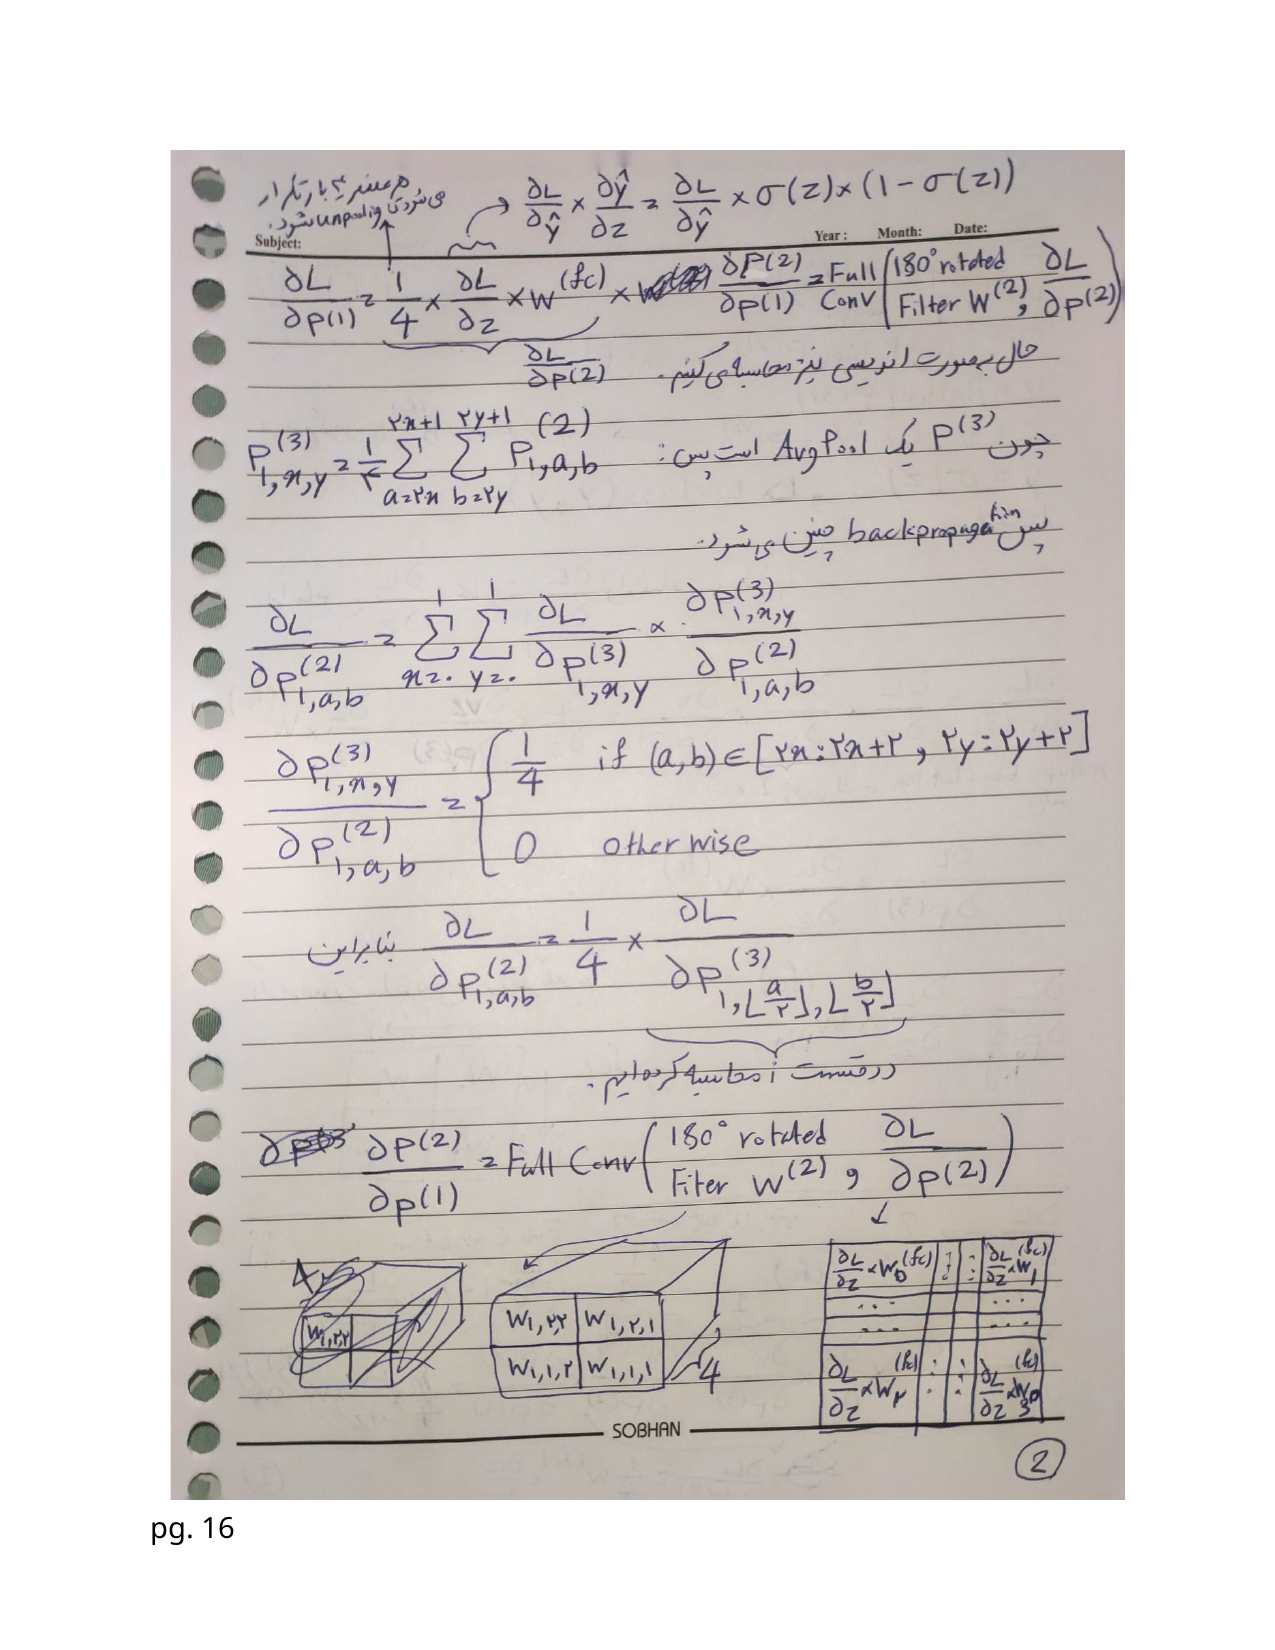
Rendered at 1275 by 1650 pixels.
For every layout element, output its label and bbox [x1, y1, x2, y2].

picture [170, 150, 1125, 1500]
